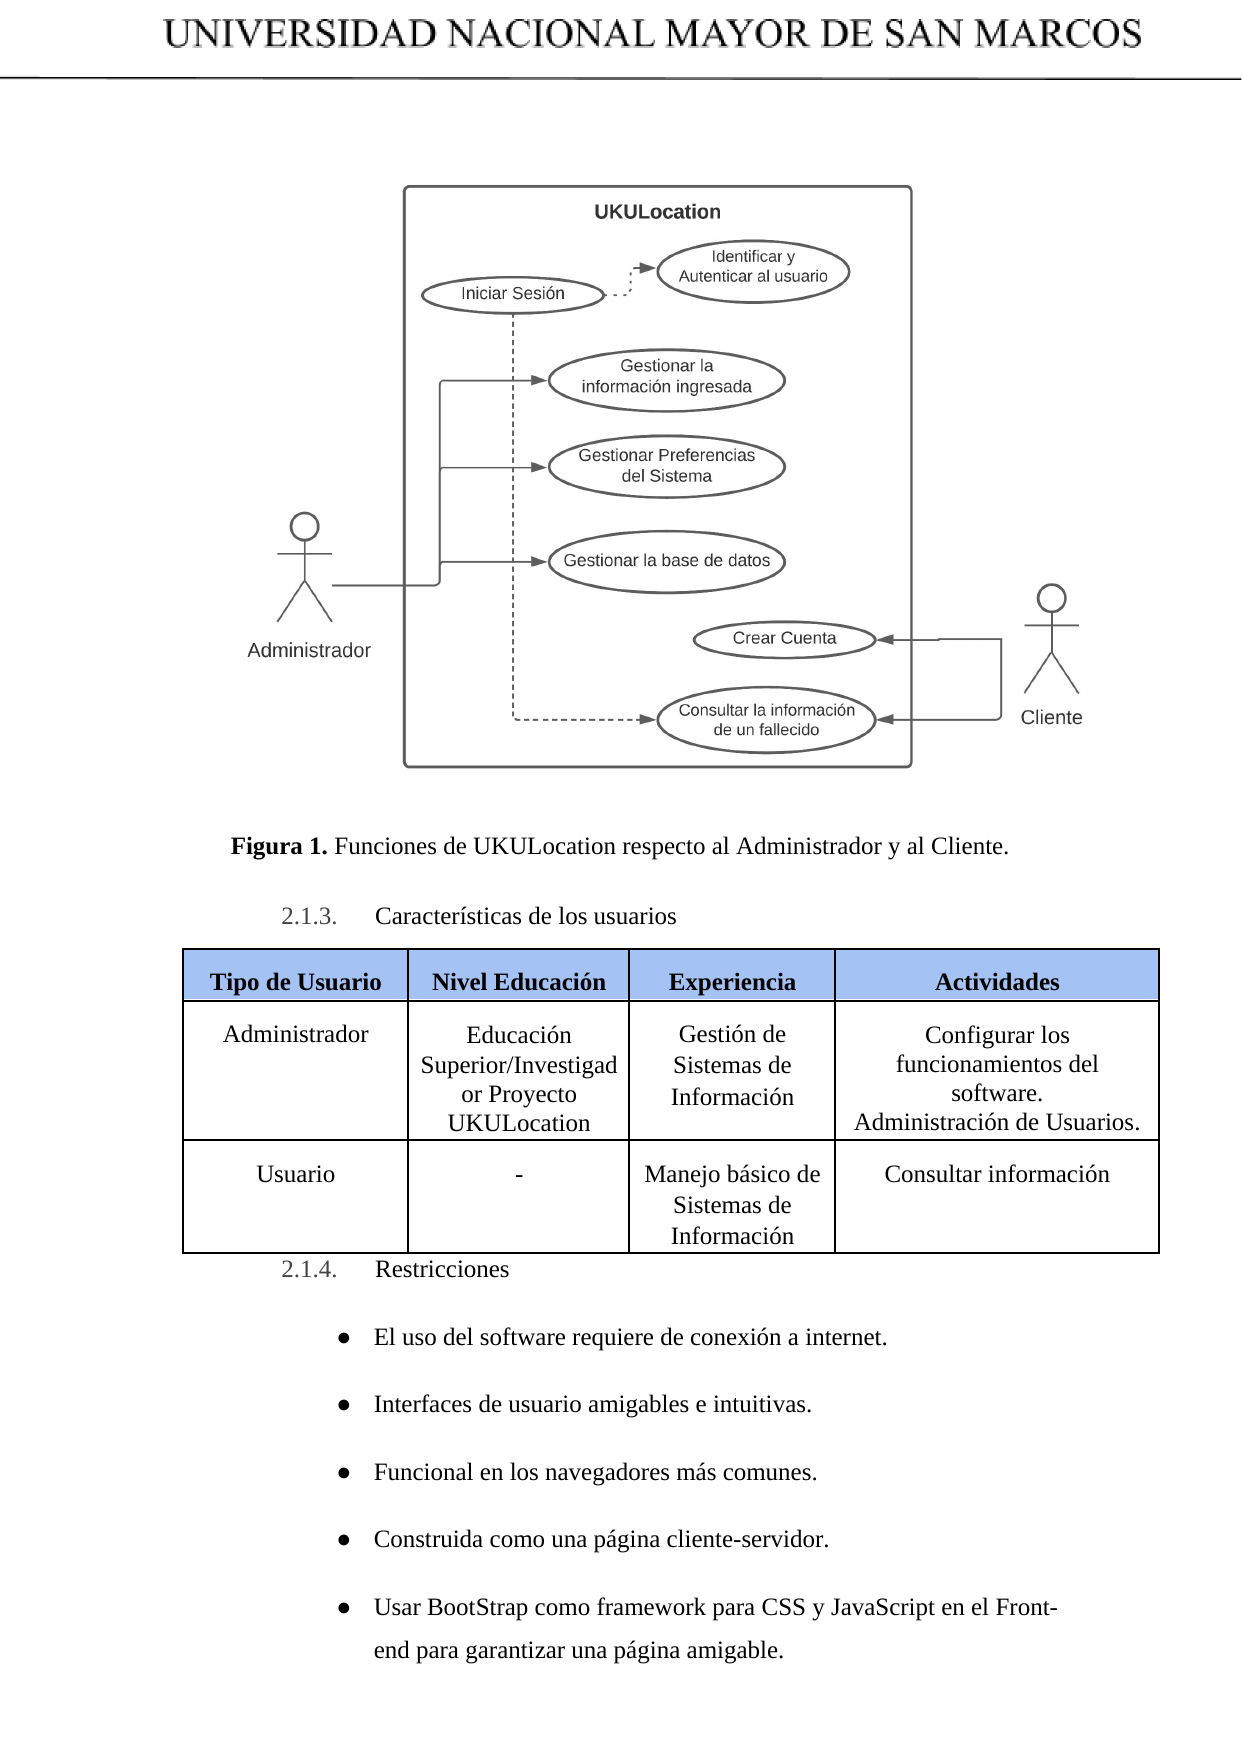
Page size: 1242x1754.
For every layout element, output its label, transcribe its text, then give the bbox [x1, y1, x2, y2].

table_cell Configurar los funcionamientos del software. Administración de Usuarios. [836, 1002, 1158, 1139]
picture [0, 18, 1242, 80]
table_cell Administrador [184, 1002, 407, 1139]
list Interfaces de usuario amigables e intuitivas. [336, 1389, 1086, 1418]
list Funcional en los navegadores más comunes. [336, 1457, 1086, 1486]
table_cell Manejo básico de Sistemas de Información [630, 1141, 834, 1252]
table_cell - [409, 1141, 628, 1252]
list Usar BootStrap como framework para CSS y JavaScript en el Front-end para garantizar una página amigable. [336, 1592, 1086, 1664]
table_cell Consultar información [836, 1141, 1158, 1252]
table_header Actividades [836, 950, 1158, 999]
list Características de los usuarios [281, 901, 1086, 929]
table_cell Usuario [184, 1141, 407, 1252]
table_header Tipo de Usuario [184, 950, 407, 999]
picture [203, 150, 1144, 803]
table_header Experiencia [630, 950, 834, 999]
list Construida como una página cliente-servidor. [336, 1524, 1086, 1553]
text Figura 1. Funciones de UKULocation respecto al Administrador y al Cliente. [231, 831, 1086, 860]
table_header Nivel Educación [409, 950, 628, 999]
list Restricciones [281, 1254, 1086, 1283]
table_cell Gestión de Sistemas de Información [630, 1002, 834, 1139]
table_cell Educación Superior/Investigad or Proyecto UKULocation [409, 1002, 628, 1139]
list El uso del software requiere de conexión a internet. [336, 1322, 1086, 1351]
